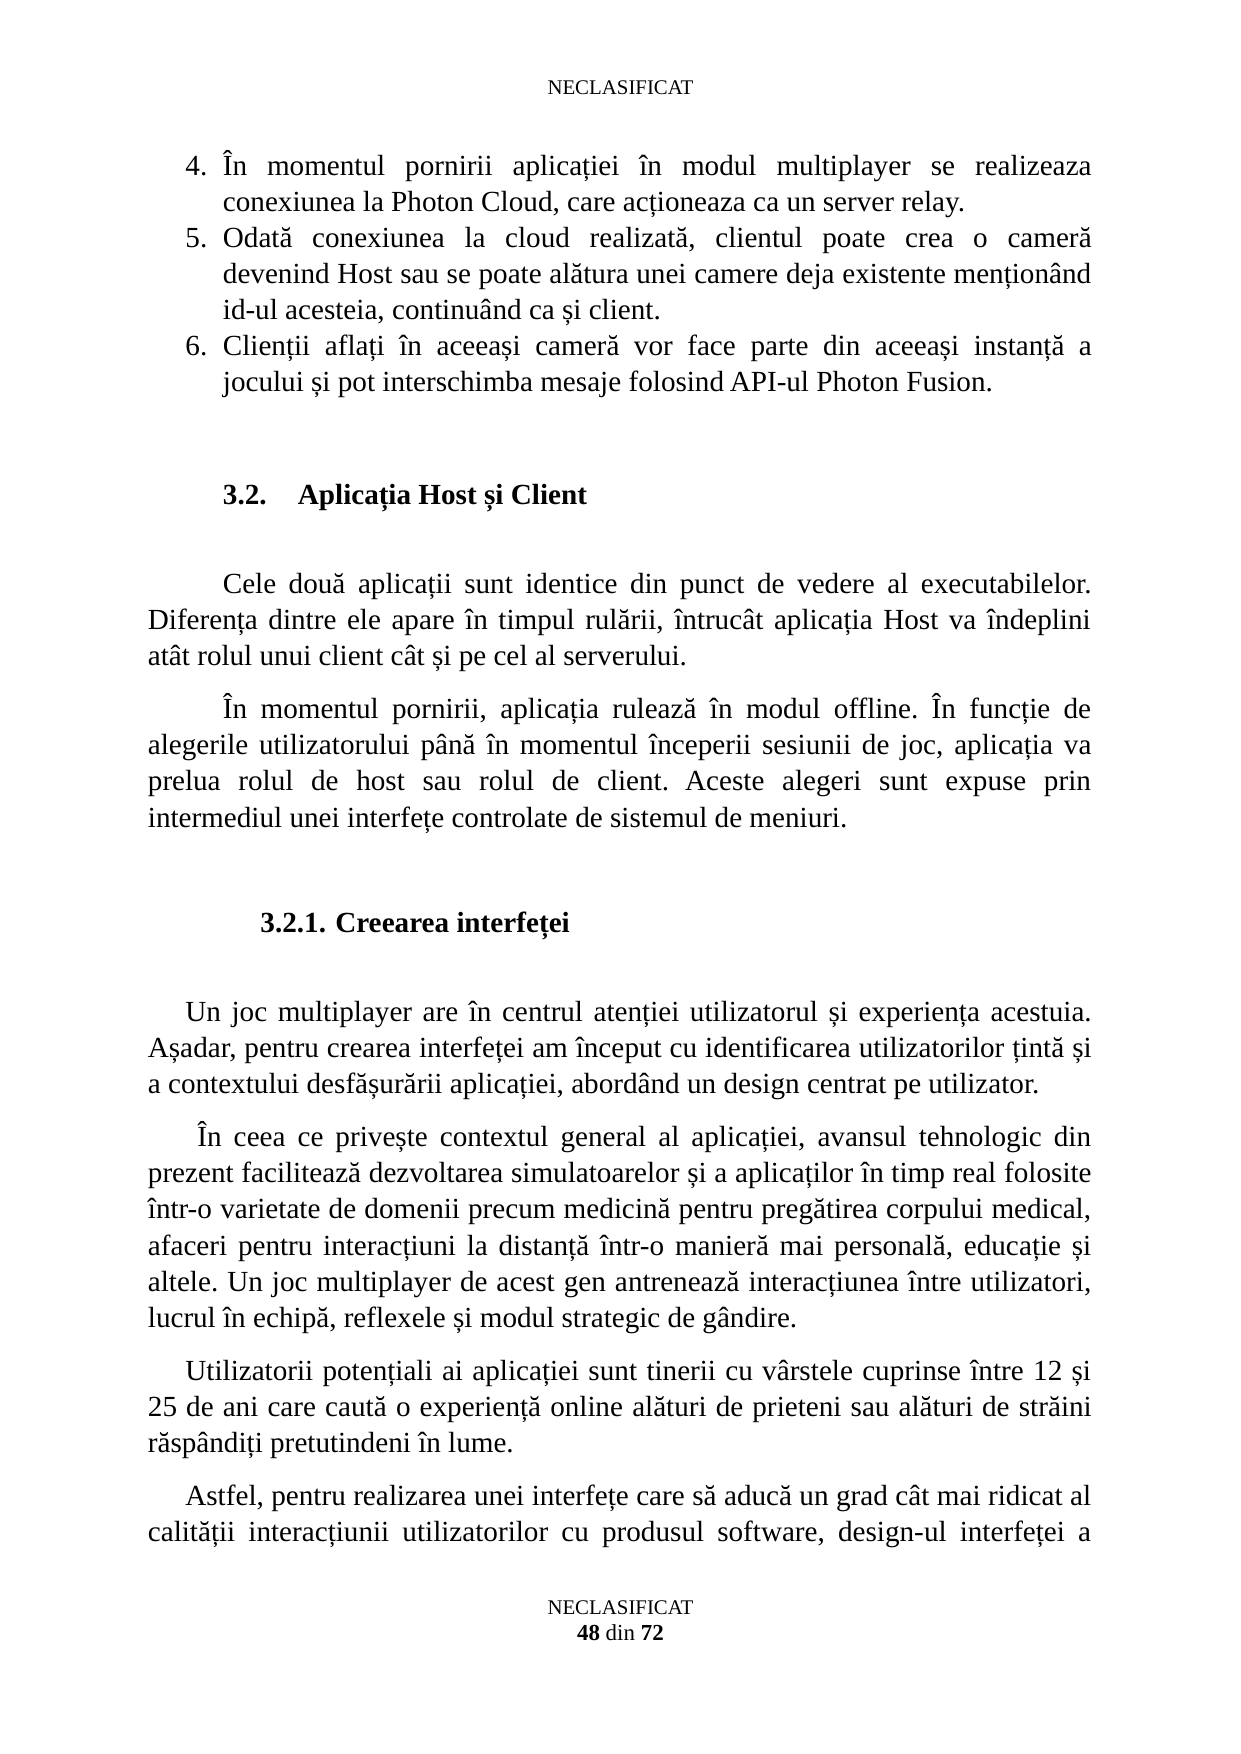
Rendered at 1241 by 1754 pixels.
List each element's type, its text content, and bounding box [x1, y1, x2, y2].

list Clienții aflați în aceeași cameră vor face parte din aceeași instanță a jocului și pot interschimba mesaje folosind API-ul Photon Fusion. [185, 328, 1092, 398]
text În ceea ce privește contextul general al aplicației, avansul tehnologic din prezent facilitează dezvoltarea simulatoarelor și a aplicaților în timp real folosite într-o varietate de domenii precum medicină pentru pregătirea corpului medical, afaceri pentru interacțiuni la distanță într-o manieră mai personală, educație și altele. Un joc multiplayer de acest gen antrenează interacțiunea între utilizatori, lucrul în echipă, reflexele și modul strategic de gândire. [148, 1119, 1092, 1334]
text În momentul pornirii, aplicația rulează în modul offline. În funcție de alegerile utilizatorului până în momentul începerii sesiunii de joc, aplicația va prelua rolul de host sau rolul de client. Aceste alegeri sunt expuse prin intermediul unei interfețe controlate de sistemul de meniuri. [148, 691, 1092, 833]
subtitle Aplicația Host și Client [223, 477, 1092, 511]
list Odată conexiunea la cloud realizată, clientul poate crea o cameră devenind Host sau se poate alătura unei camere deja existente menționând id-ul acesteia, continuând ca și client. [185, 220, 1092, 326]
text Utilizatorii potențiali ai aplicației sunt tinerii cu vârstele cuprinse între 12 și 25 de ani care caută o experiență online alături de prieteni sau alături de străini răspândiți pretutindeni în lume. [148, 1353, 1092, 1459]
subtitle Creearea interfeței [260, 905, 1092, 939]
text Un joc multiplayer are în centrul atenției utilizatorul și experiența acestuia. Așadar, pentru crearea interfeței am început cu identificarea utilizatorilor țintă și a contextului desfășurării aplicației, abordând un design centrat pe utilizator. [148, 994, 1092, 1100]
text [148, 1478, 1092, 1548]
list În momentul pornirii aplicației în modul multiplayer se realizeaza conexiunea la Photon Cloud, care acționeaza ca un server relay. [185, 148, 1092, 217]
text Cele două aplicații sunt identice din punct de vedere al executabilelor. Diferența dintre ele apare în timpul rulării, întrucât aplicația Host va îndeplini atât rolul unui client cât și pe cel al serverului. [148, 566, 1092, 672]
